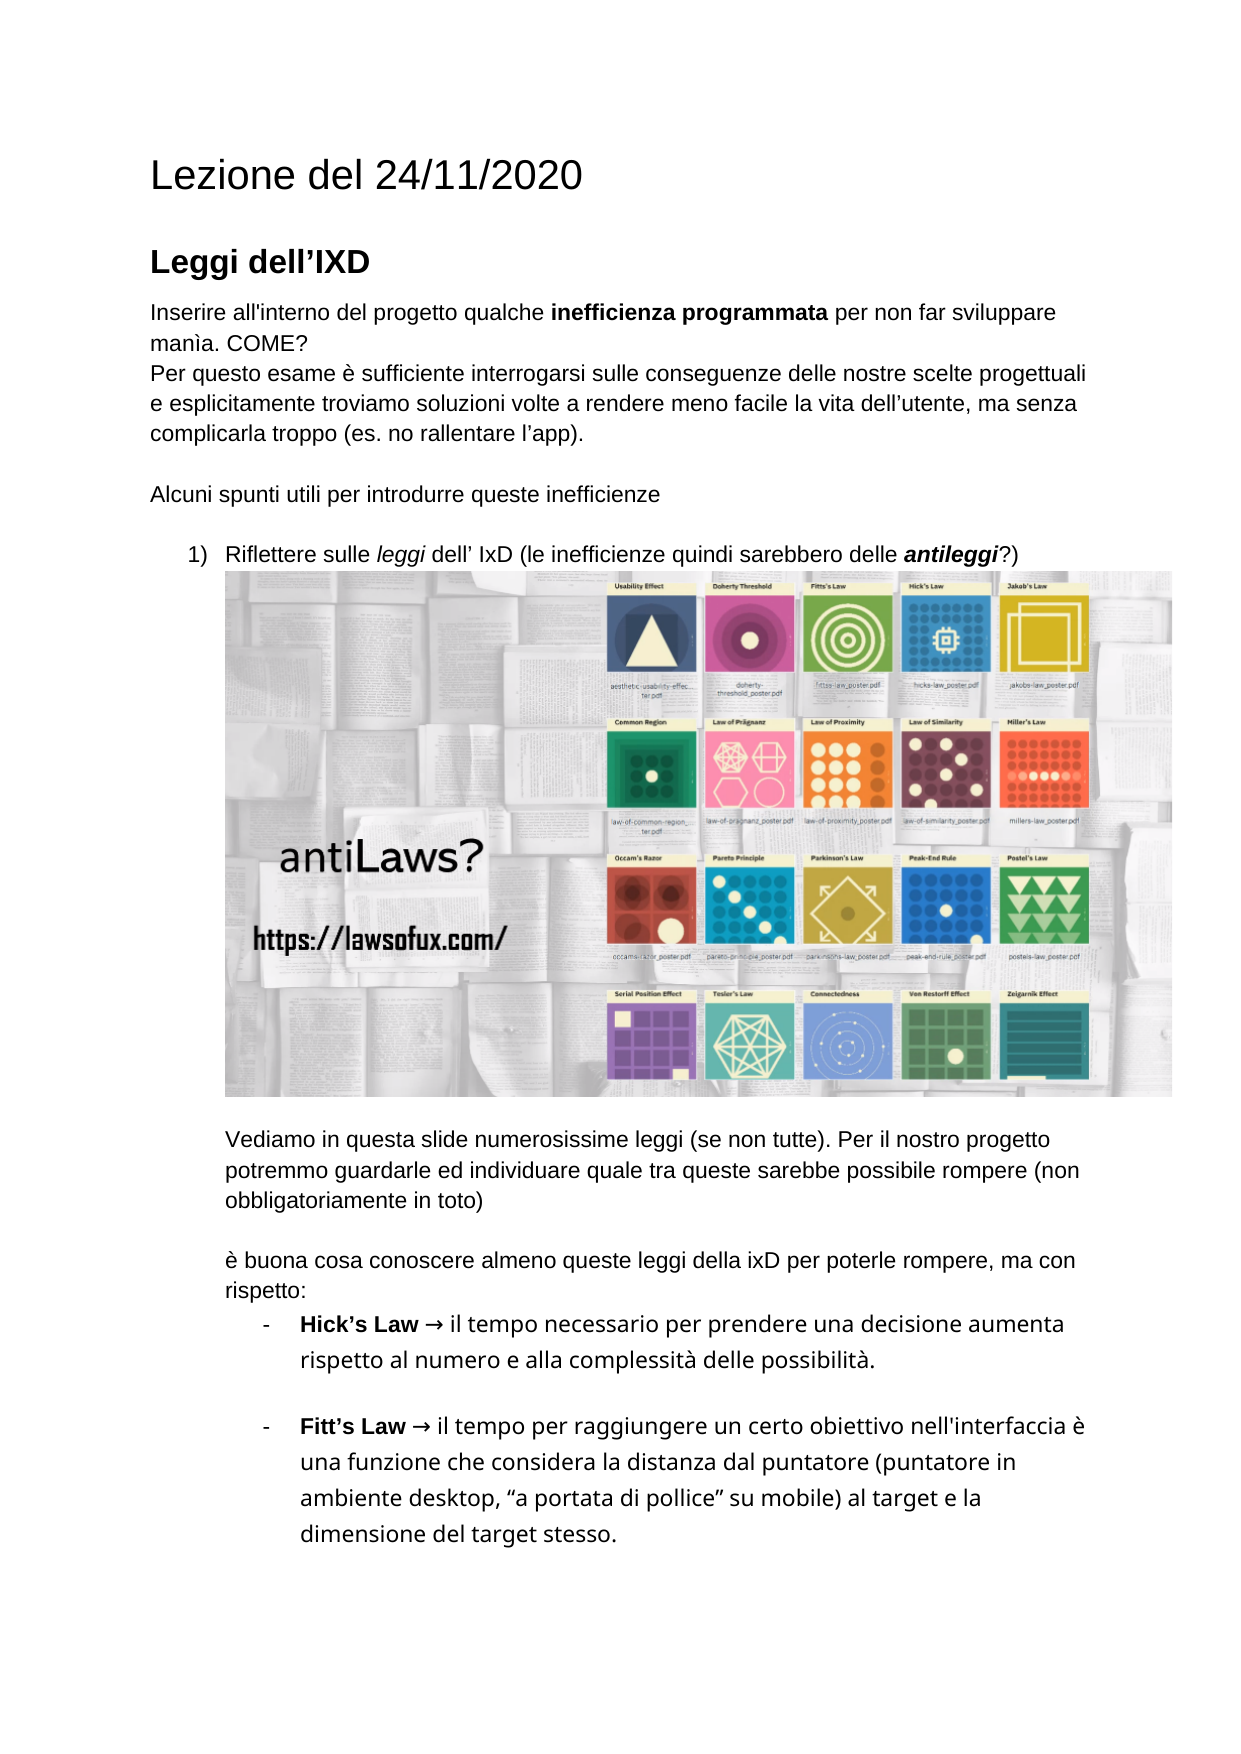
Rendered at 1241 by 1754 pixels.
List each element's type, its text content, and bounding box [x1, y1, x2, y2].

picture [225, 571, 1173, 1097]
text Per questo esame è sufficiente interrogarsi sulle conseguenze delle nostre scelte progettuali e esplicitamente troviamo soluzioni volte a rendere meno facile la vita dell’utente, ma senza complicarla troppo (es. no rallentare l’app). [150, 360, 1090, 446]
text Vediamo in questa slide numerosissime leggi (se non tutte). Per il nostro progetto potremmo guardarle ed individuare quale tra queste sarebbe possibile rompere (non obbligatoriamente in toto) [225, 1126, 1090, 1213]
list Fitt’s Law → il tempo per raggiungere un certo obiettivo nell'interfaccia è una funzione che considera la distanza dal puntatore (puntatore in ambiente desktop, “a portata di pollice” su mobile) al target e la dimensione del target stesso. [262, 1410, 1090, 1549]
list Riflettere sulle leggi dell’ IxD (le inefficienze quindi sarebbero delle antileggi?) [187, 541, 1090, 567]
text Inserire all'interno del progetto qualche inefficienza programmata per non far sviluppare manìa. COME? [150, 299, 1090, 356]
subtitle Leggi dell’IXD [150, 243, 1090, 281]
subtitle Lezione del 24/11/2020 [150, 150, 1090, 198]
text è buona cosa conoscere almeno queste leggi della ixD per poterle rompere, ma con rispetto: [225, 1247, 1090, 1304]
list Hick’s Law → il tempo necessario per prendere una decisione aumenta rispetto al numero e alla complessità delle possibilità. [262, 1308, 1090, 1375]
text Alcuni spunti utili per introdurre queste inefficienze [150, 481, 1090, 507]
